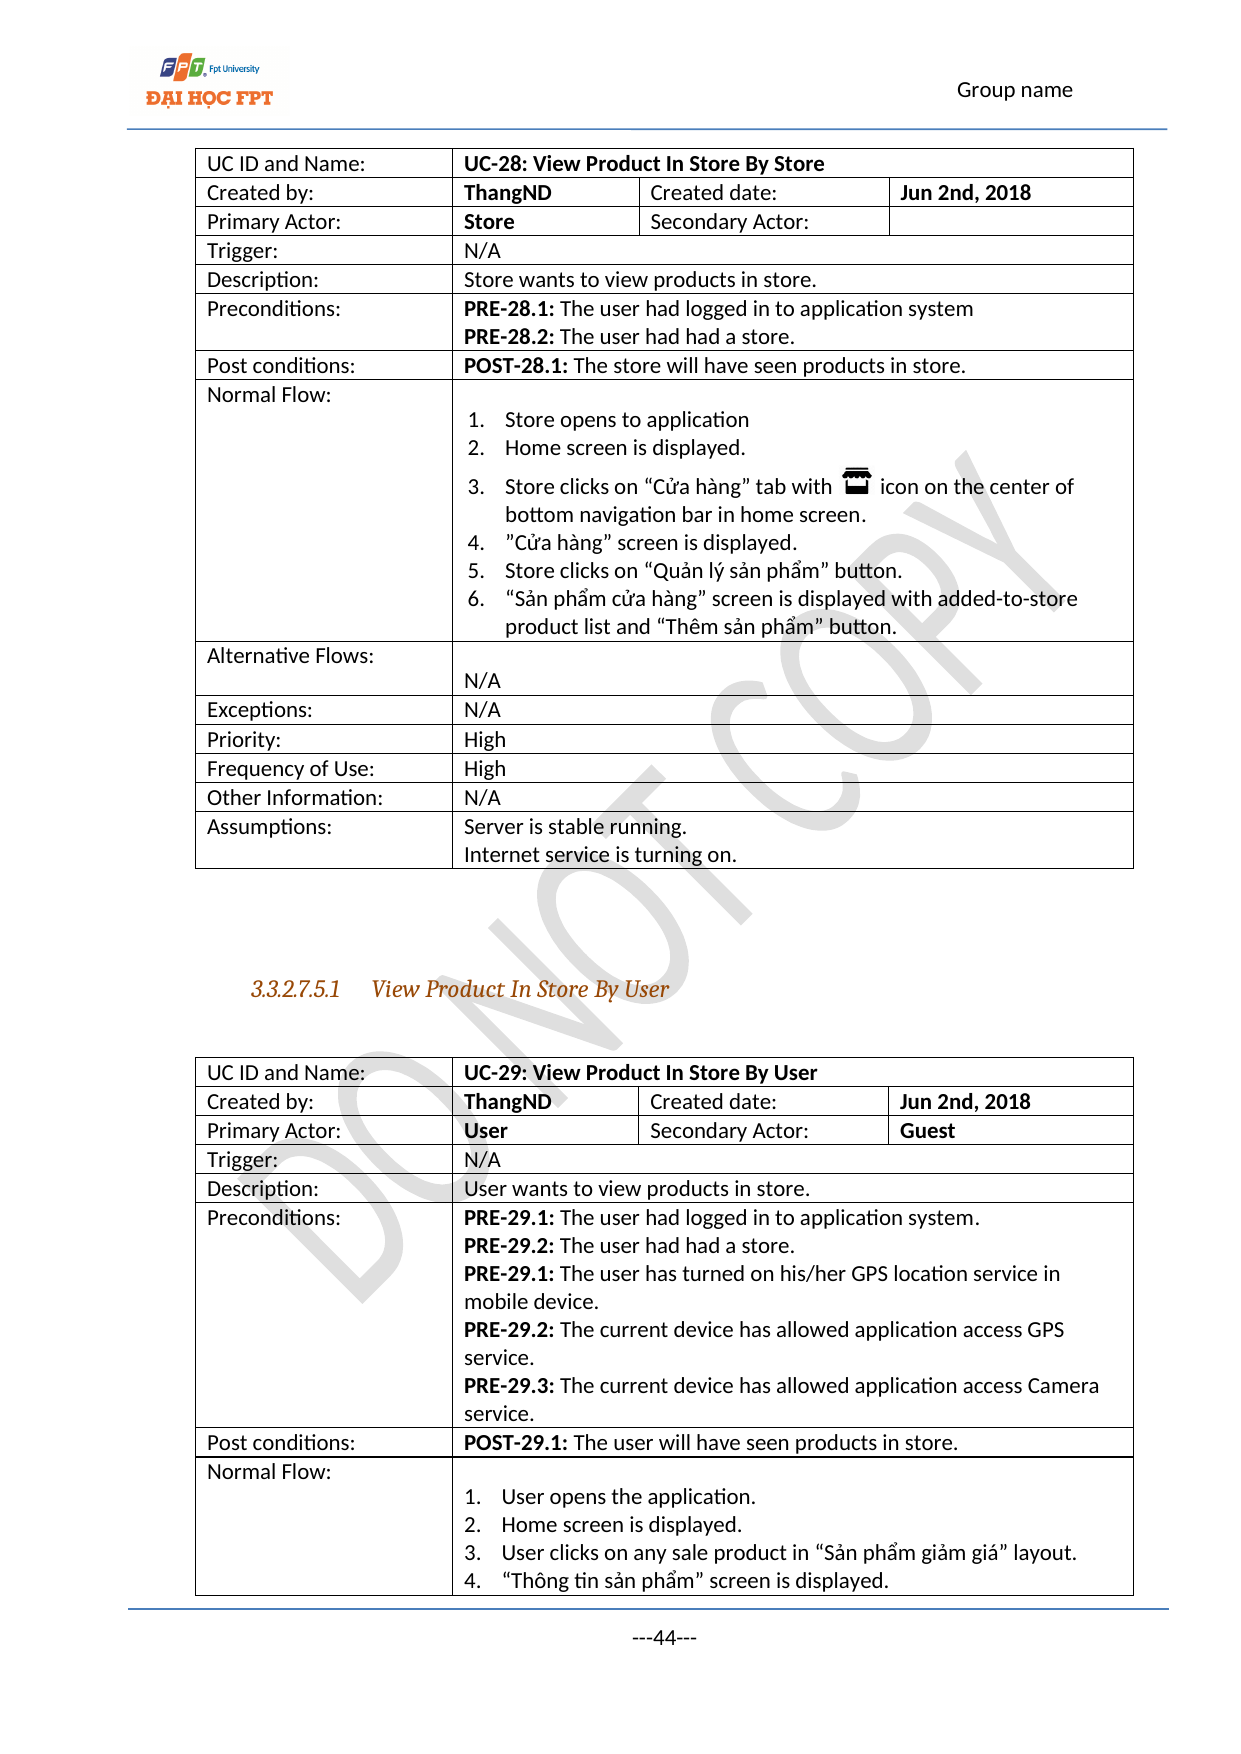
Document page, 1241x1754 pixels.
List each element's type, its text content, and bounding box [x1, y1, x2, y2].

table_cell Trigger: [196, 236, 452, 264]
picture [838, 465, 875, 495]
table_cell [890, 207, 1133, 235]
picture [129, 46, 290, 116]
table_cell Normal Flow: [196, 380, 452, 641]
table_cell Store wants to view products in store. [453, 265, 1133, 293]
table_cell Created date: [640, 178, 889, 206]
table_header UC-28: View Product In Store By Store [453, 149, 1133, 177]
table_cell Normal Flow: [196, 1458, 452, 1594]
table_cell Post conditions: [196, 1428, 452, 1456]
table_cell N/A [453, 783, 1133, 811]
table_cell Created date: [639, 1087, 888, 1115]
table_header UC ID and Name: [196, 1058, 452, 1086]
table_cell Frequency of Use: [196, 754, 452, 782]
table_cell N/A [453, 696, 1133, 724]
table_cell ThangND [453, 178, 639, 206]
table_cell Server is stable running. Internet service is turning on. [453, 812, 1133, 868]
table_cell Created by: [196, 1087, 452, 1115]
table_cell Primary Actor: [196, 1116, 452, 1144]
table_cell N/A [453, 642, 1133, 694]
table_cell Post conditions: [196, 351, 452, 379]
table_cell Description: [196, 265, 452, 293]
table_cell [453, 1458, 1133, 1594]
table_cell Exceptions: [196, 696, 452, 724]
table_cell Store [453, 207, 639, 235]
table_cell Description: [196, 1174, 452, 1202]
table_cell Other Information: [196, 783, 452, 811]
table_cell Jun 2nd, 2018 [889, 1087, 1133, 1115]
table_cell N/A [453, 1145, 1133, 1173]
table_cell Alternative Flows: [196, 642, 452, 694]
table_cell POST-29.1: The user will have seen products in store. [453, 1428, 1133, 1456]
table_cell Assumptions: [196, 812, 452, 868]
table_cell PRE-29.1: The user had logged in to application system. PRE-29.2: The user had had a store. PRE-29.1: The user has turned on his/her GPS location service in mobile device. PRE-29.2: The current device has allowed application access GPS service. PRE-29.3: The current device has allowed application access Camera service. [453, 1203, 1133, 1427]
table_cell Primary Actor: [196, 207, 452, 235]
table_header UC ID and Name: [196, 149, 452, 177]
table_cell Jun 2nd, 2018 [890, 178, 1133, 206]
table_cell Trigger: [196, 1145, 452, 1173]
table_cell High [453, 725, 1133, 753]
subtitle View Product In Store By User [251, 975, 1122, 1004]
table_cell Store opens to application Home screen is displayed. Store clicks on “Cửa hàng” tab with icon on the center of bottom navigation bar in home screen. ”Cửa hàng” screen is displayed. Store clicks on “Quản lý sản phẩm” button. “Sản phẩm cửa hàng” screen is displayed with added-to-store product list and “Thêm sản phẩm” button. [453, 380, 1133, 641]
table_cell User [453, 1116, 638, 1144]
table_cell Secondary Actor: [640, 207, 889, 235]
table_cell Preconditions: [196, 294, 452, 350]
table_cell Guest [889, 1116, 1133, 1144]
table_cell PRE-28.1: The user had logged in to application system PRE-28.2: The user had had a store. [453, 294, 1133, 350]
table_cell POST-28.1: The store will have seen products in store. [453, 351, 1133, 379]
table_header UC-29: View Product In Store By User [453, 1058, 1133, 1086]
table_cell Created by: [196, 178, 452, 206]
table_cell User wants to view products in store. [453, 1174, 1133, 1202]
table_cell ThangND [453, 1087, 638, 1115]
table_cell Secondary Actor: [639, 1116, 888, 1144]
table_cell Priority: [196, 725, 452, 753]
table_cell High [453, 754, 1133, 782]
table_cell Preconditions: [196, 1203, 452, 1427]
table_cell N/A [453, 236, 1133, 264]
